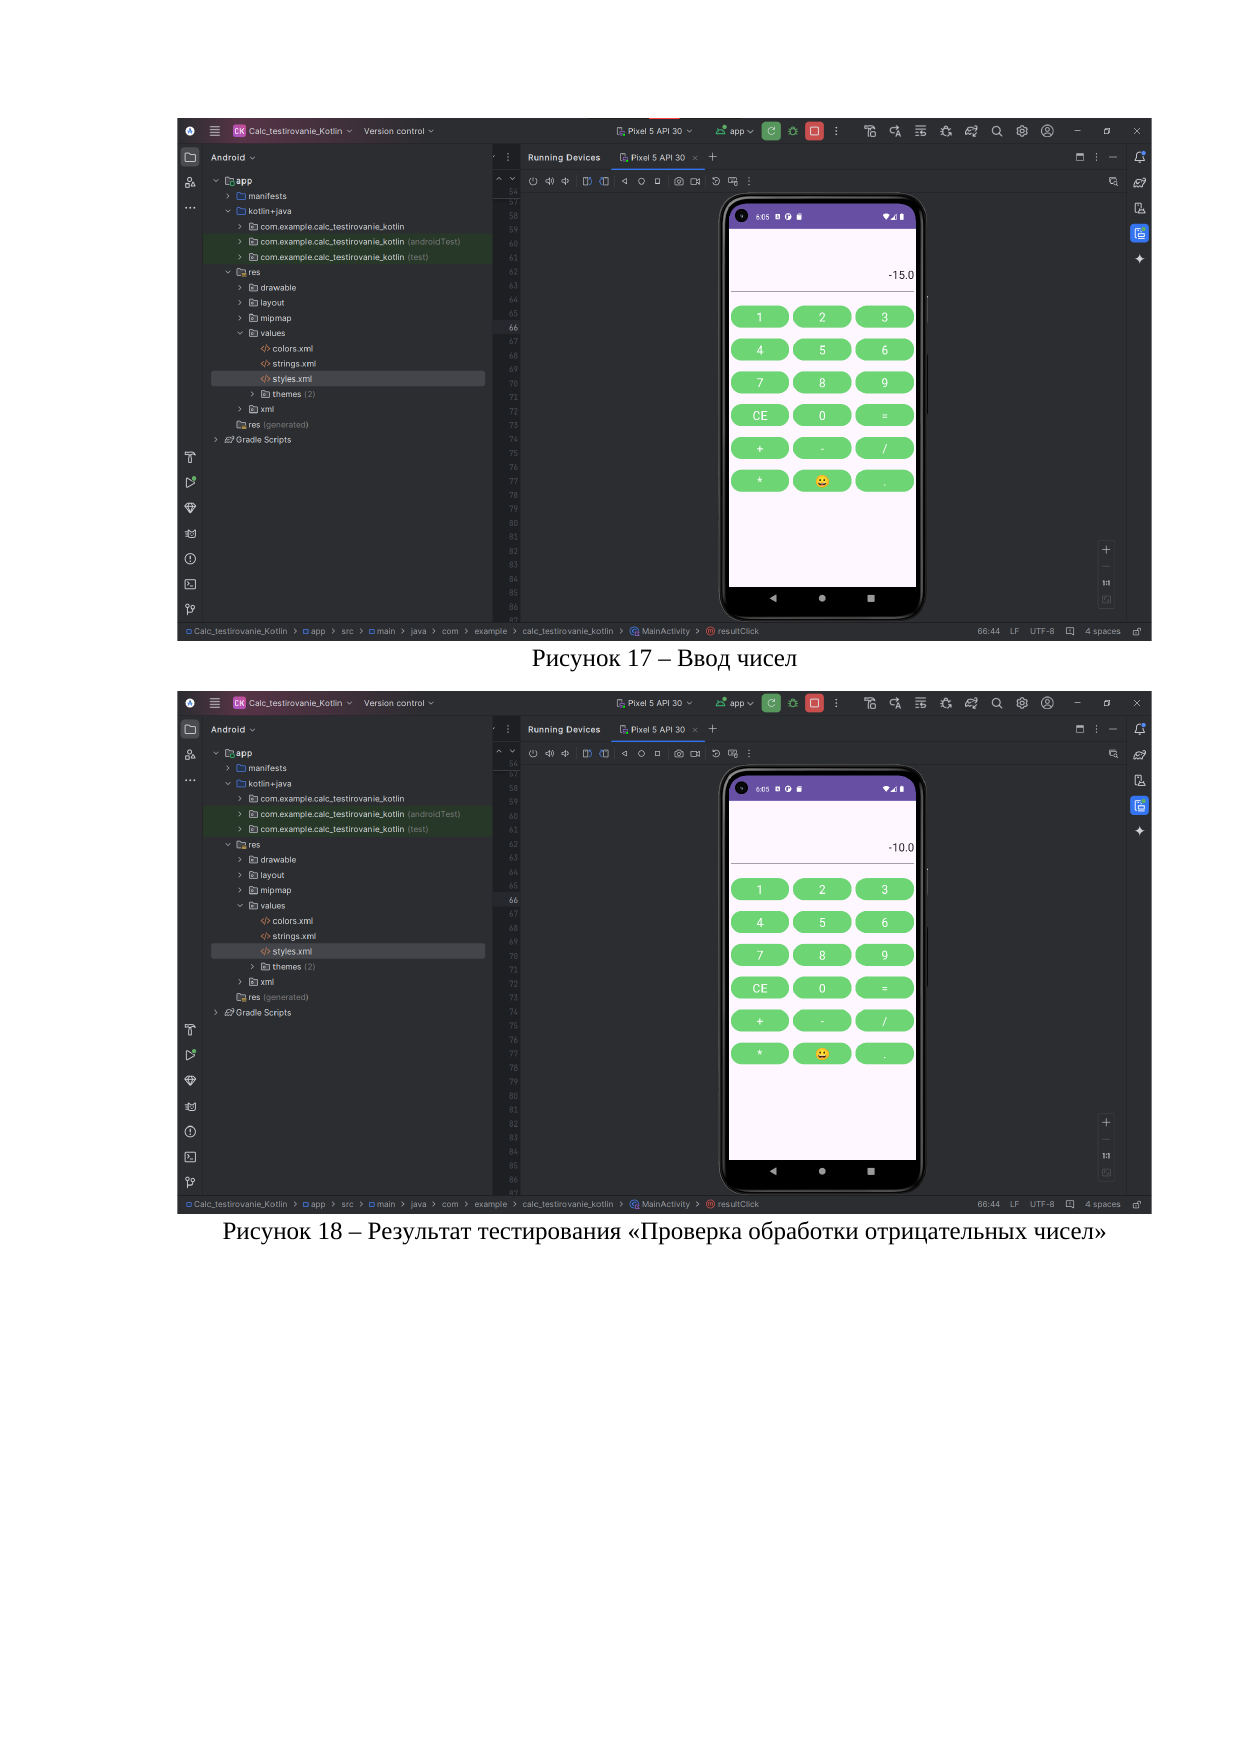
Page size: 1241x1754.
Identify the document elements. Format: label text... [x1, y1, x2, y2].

picture [177, 691, 1152, 1214]
picture [177, 118, 1152, 641]
text Рисунок 17 – Ввод чисел [177, 641, 1152, 672]
text Рисунок 18 – Результат тестирования «Проверка обработки отрицательных чисел» [177, 1214, 1152, 1245]
